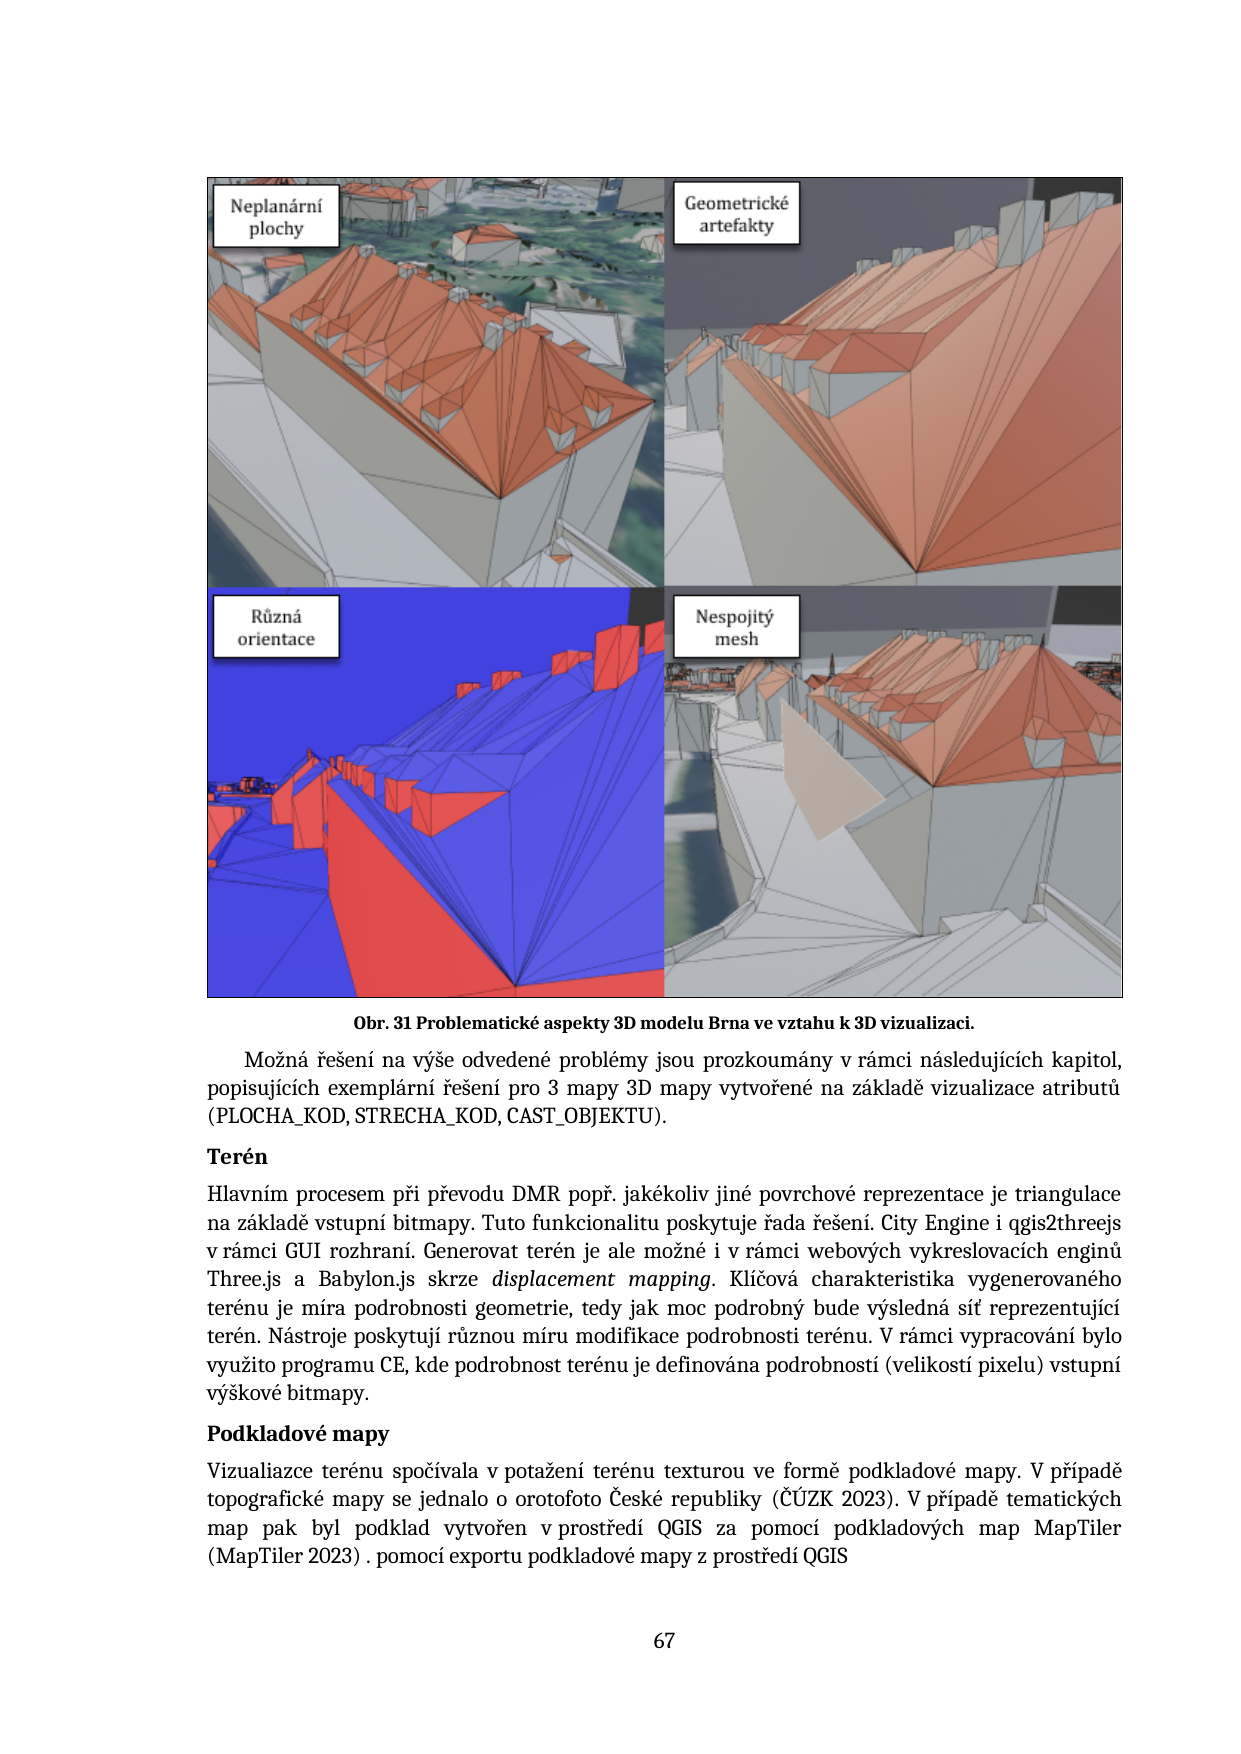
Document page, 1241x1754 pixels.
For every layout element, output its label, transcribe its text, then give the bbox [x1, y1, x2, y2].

text Hlavním procesem při převodu DMR popř. jakékoliv jiné povrchové reprezentace je triangulace na základě vstupní bitmapy. Tuto funkcionalitu poskytuje řada řešení. City Engine i qgis2threejs v rámci GUI rozhraní. Generovat terén je ale možné i v rámci webových vykreslovacích enginů Three.js a Babylon.js skrze displacement mapping. Klíčová charakteristika vygenerovaného terénu je míra podrobnosti geometrie, tedy jak moc podrobný bude výsledná síť reprezentující terén. Nástroje poskytují různou míru modifikace podrobnosti terénu. V rámci vypracování bylo využito programu CE, kde podrobnost terénu je definována podrobností (velikostí pixelu) vstupní výškové bitmapy. [207, 1181, 1122, 1406]
text Vizualiazce terénu spočívala v potažení terénu texturou ve formě podkladové mapy. V případě topografické mapy se jednalo o orotofoto České republiky (ČÚZK 2023). V případě tematických map pak byl podklad vytvořen v prostředí QGIS za pomocí podkladových map MapTiler (MapTiler 2023) . pomocí exportu podkladové mapy z prostředí QGIS [207, 1458, 1122, 1569]
text Terén [207, 1144, 1122, 1171]
picture [208, 178, 1122, 997]
text Obr. Problematické aspekty 3D modelu Brna ve vztahu k 3D vizualizaci. [207, 1012, 1122, 1034]
text Možná řešení na výše odvedené problémy jsou prozkoumány v rámci následujících kapitol, popisujících exemplární řešení pro 3 mapy 3D mapy vytvořené na základě vizualizace atributů (PLOCHA_KOD, STRECHA_KOD, CAST_OBJEKTU). [207, 1046, 1122, 1129]
text Podkladové mapy [207, 1421, 1122, 1447]
